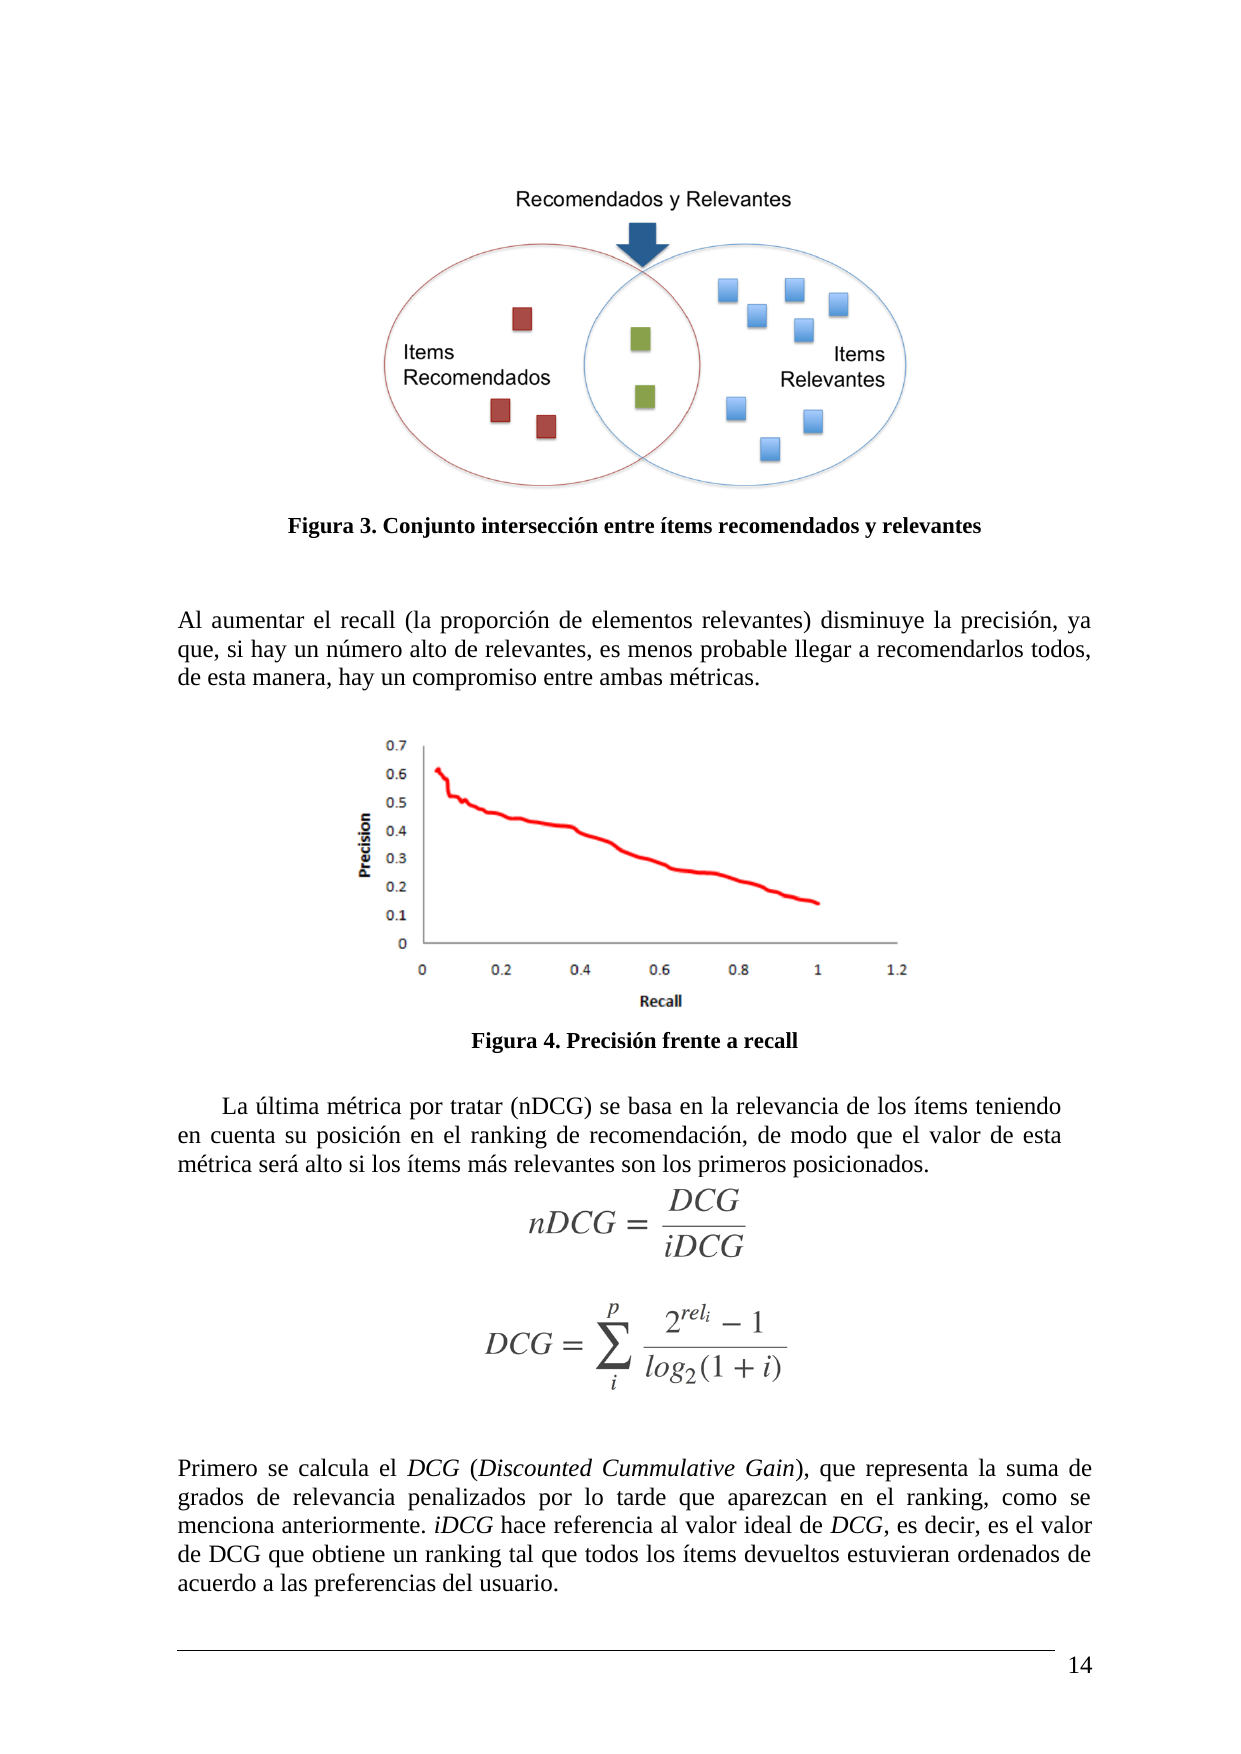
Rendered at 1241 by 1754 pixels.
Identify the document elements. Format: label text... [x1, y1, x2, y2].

picture [521, 1177, 749, 1264]
text Primero se calcula el DCG (Discounted Cummulative Gain), que representa la suma de grados de relevancia penalizados por lo tarde que aparezcan en el ranking, como se menciona anteriormente. iDCG hace referencia al valor ideal de DCG, es decir, es el valor de DCG que obtiene un ranking tal que todos los ítems devueltos estuvieran ordenados de acuerdo a las preferencias del usuario. [177, 1453, 1092, 1597]
text Figura 4. Precisión frente a recall [177, 1027, 1092, 1054]
text La última métrica por tratar (nDCG) se basa en la relevancia de los ítems teniendo en cuenta su posición en el ranking de recomendación, de modo que el valor de esta métrica será alto si los ítems más relevantes son los primeros posicionados. [177, 1091, 1063, 1177]
picture [480, 1292, 790, 1395]
picture [344, 720, 926, 1015]
picture [367, 176, 917, 500]
text Al aumentar el recall (la proporción de elementos relevantes) disminuye la precisión, ya que, si hay un número alto de relevantes, es menos probable llegar a recomendarlos todos, de esta manera, hay un compromiso entre ambas métricas. [177, 605, 1092, 691]
text Figura 3. Conjunto intersección entre ítems recomendados y relevantes [177, 512, 1092, 539]
